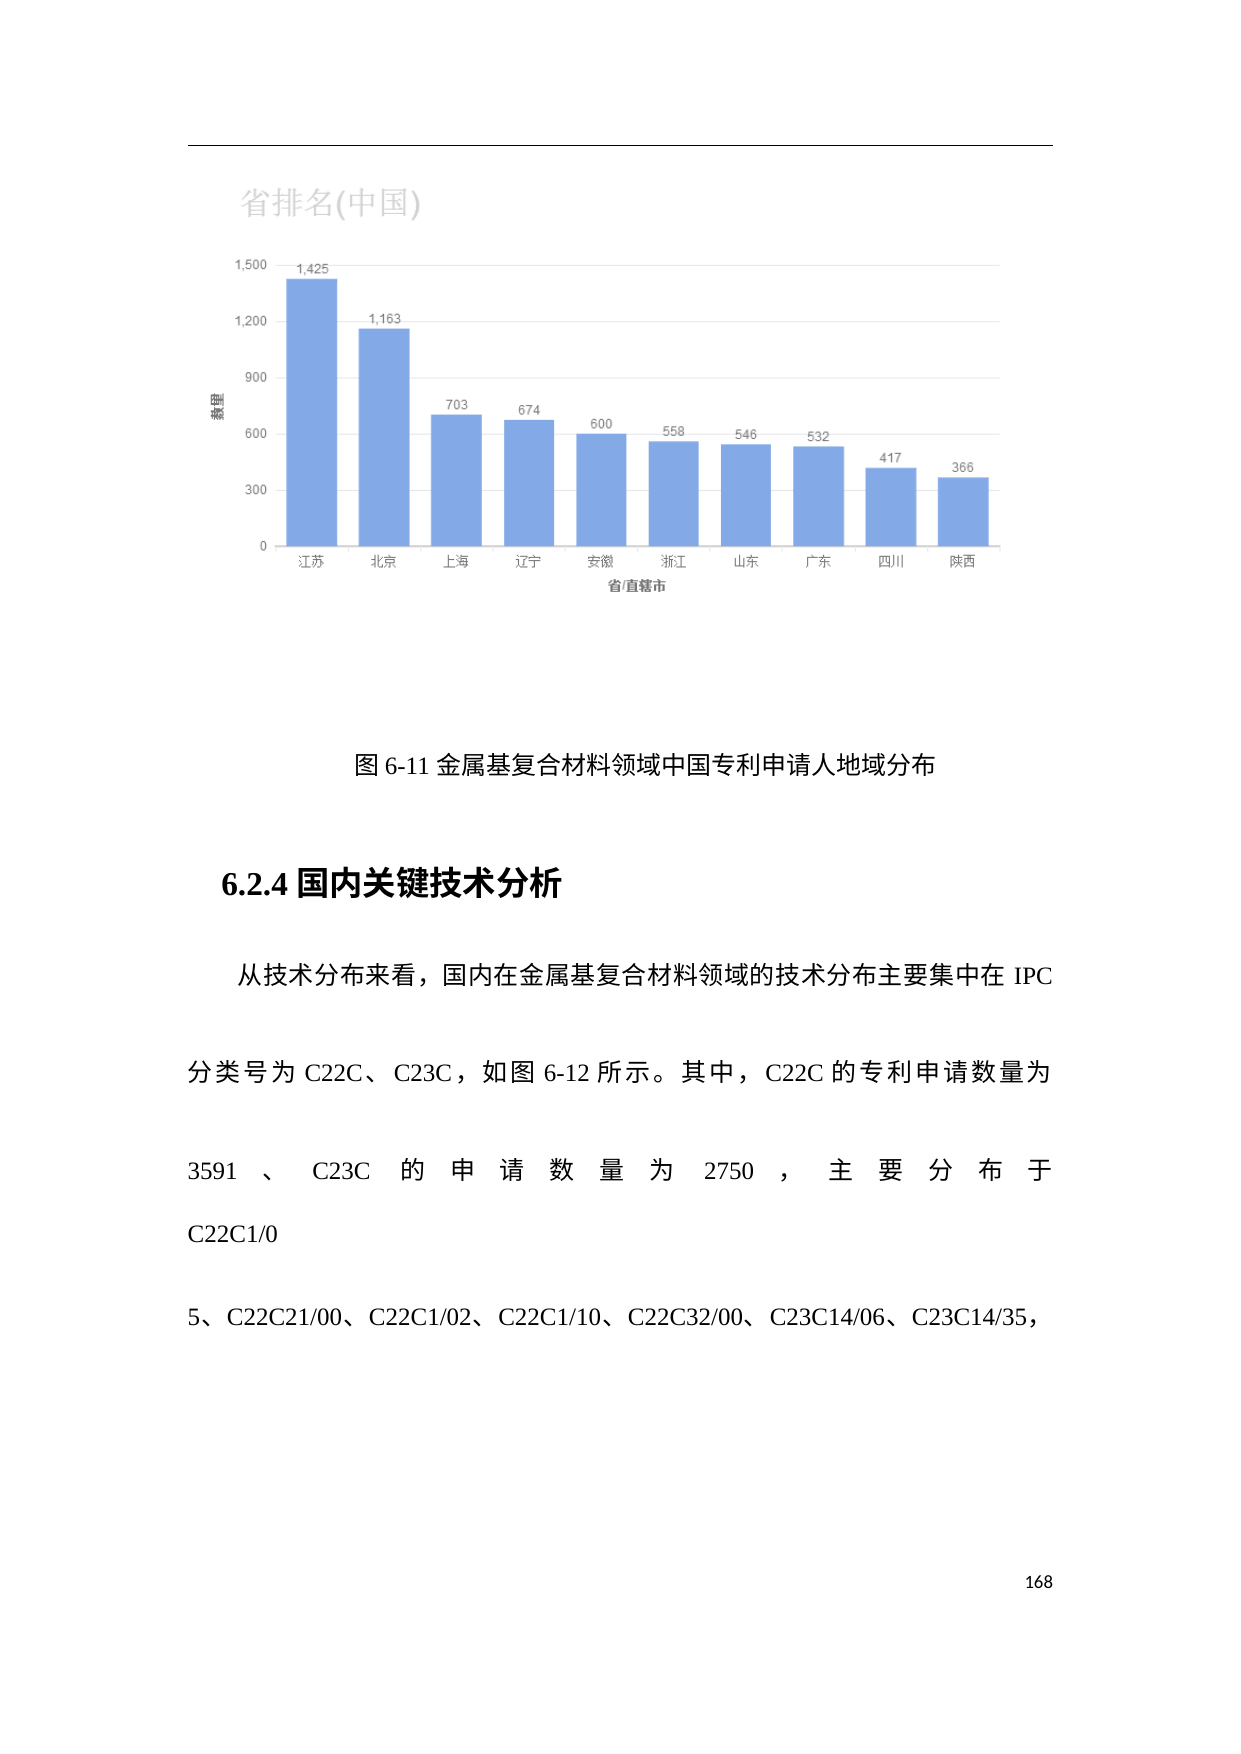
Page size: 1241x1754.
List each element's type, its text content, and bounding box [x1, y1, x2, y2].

picture [197, 163, 1042, 662]
subtitle 6.2.4 国内关键技术分析 [187, 849, 1053, 914]
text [187, 941, 1053, 1347]
text 图6-11 金属基复合材料领域中国专利申请人地域分布 [187, 731, 1053, 796]
